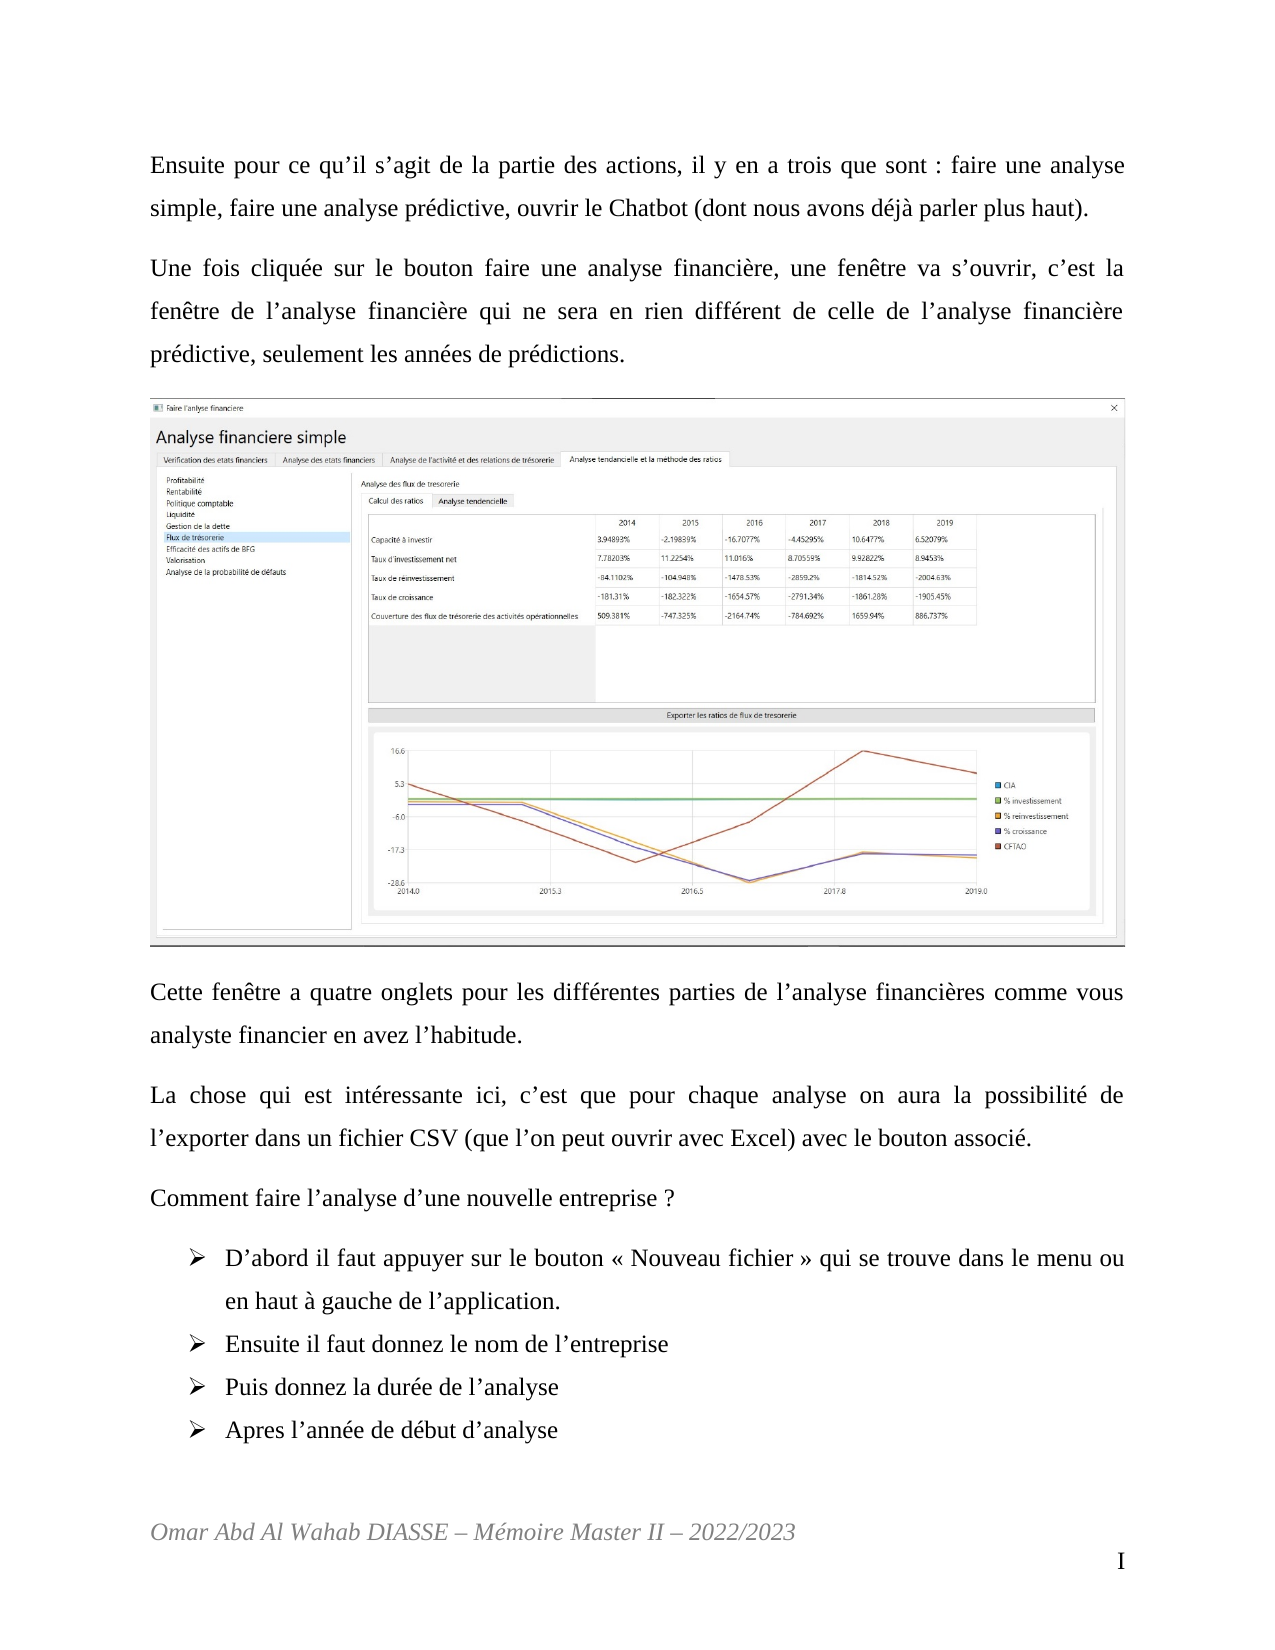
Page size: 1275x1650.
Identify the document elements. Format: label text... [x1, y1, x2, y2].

text Ensuite pour ce qu’il s’agit de la partie des actions, il y en a trois que sont : faire une analyse simple, faire une analyse prédictive, ouvrir le Chatbot (dont nous avons déjà parler plus haut). [150, 150, 1125, 222]
list D’abord il faut appuyer sur le bouton « Nouveau fichier » qui se trouve dans le menu ou en haut à gauche de l’application. [187, 1243, 1125, 1315]
list Ensuite il faut donnez le nom de l’entreprise [187, 1329, 1125, 1358]
picture [150, 398, 1125, 947]
list Puis donnez la durée de l’analyse [187, 1372, 1125, 1401]
list Apres l’année de début d’analyse [187, 1416, 1125, 1444]
text Cette fenêtre a quatre onglets pour les différentes parties de l’analyse financières comme vous analyste financier en avez l’habitude. [150, 977, 1125, 1049]
text La chose qui est intéressante ici, c’est que pour chaque analyse on aura la possibilité de l’exporter dans un fichier CSV (que l’on peut ouvrir avec Excel) avec le bouton associé. [150, 1080, 1125, 1152]
text Comment faire l’analyse d’une nouvelle entreprise ? [150, 1183, 1125, 1212]
text Une fois cliquée sur le bouton faire une analyse financière, une fenêtre va s’ouvrir, c’est la fenêtre de l’analyse financière qui ne sera en rien différent de celle de l’analyse financière prédictive, seulement les années de prédictions. [150, 253, 1125, 368]
